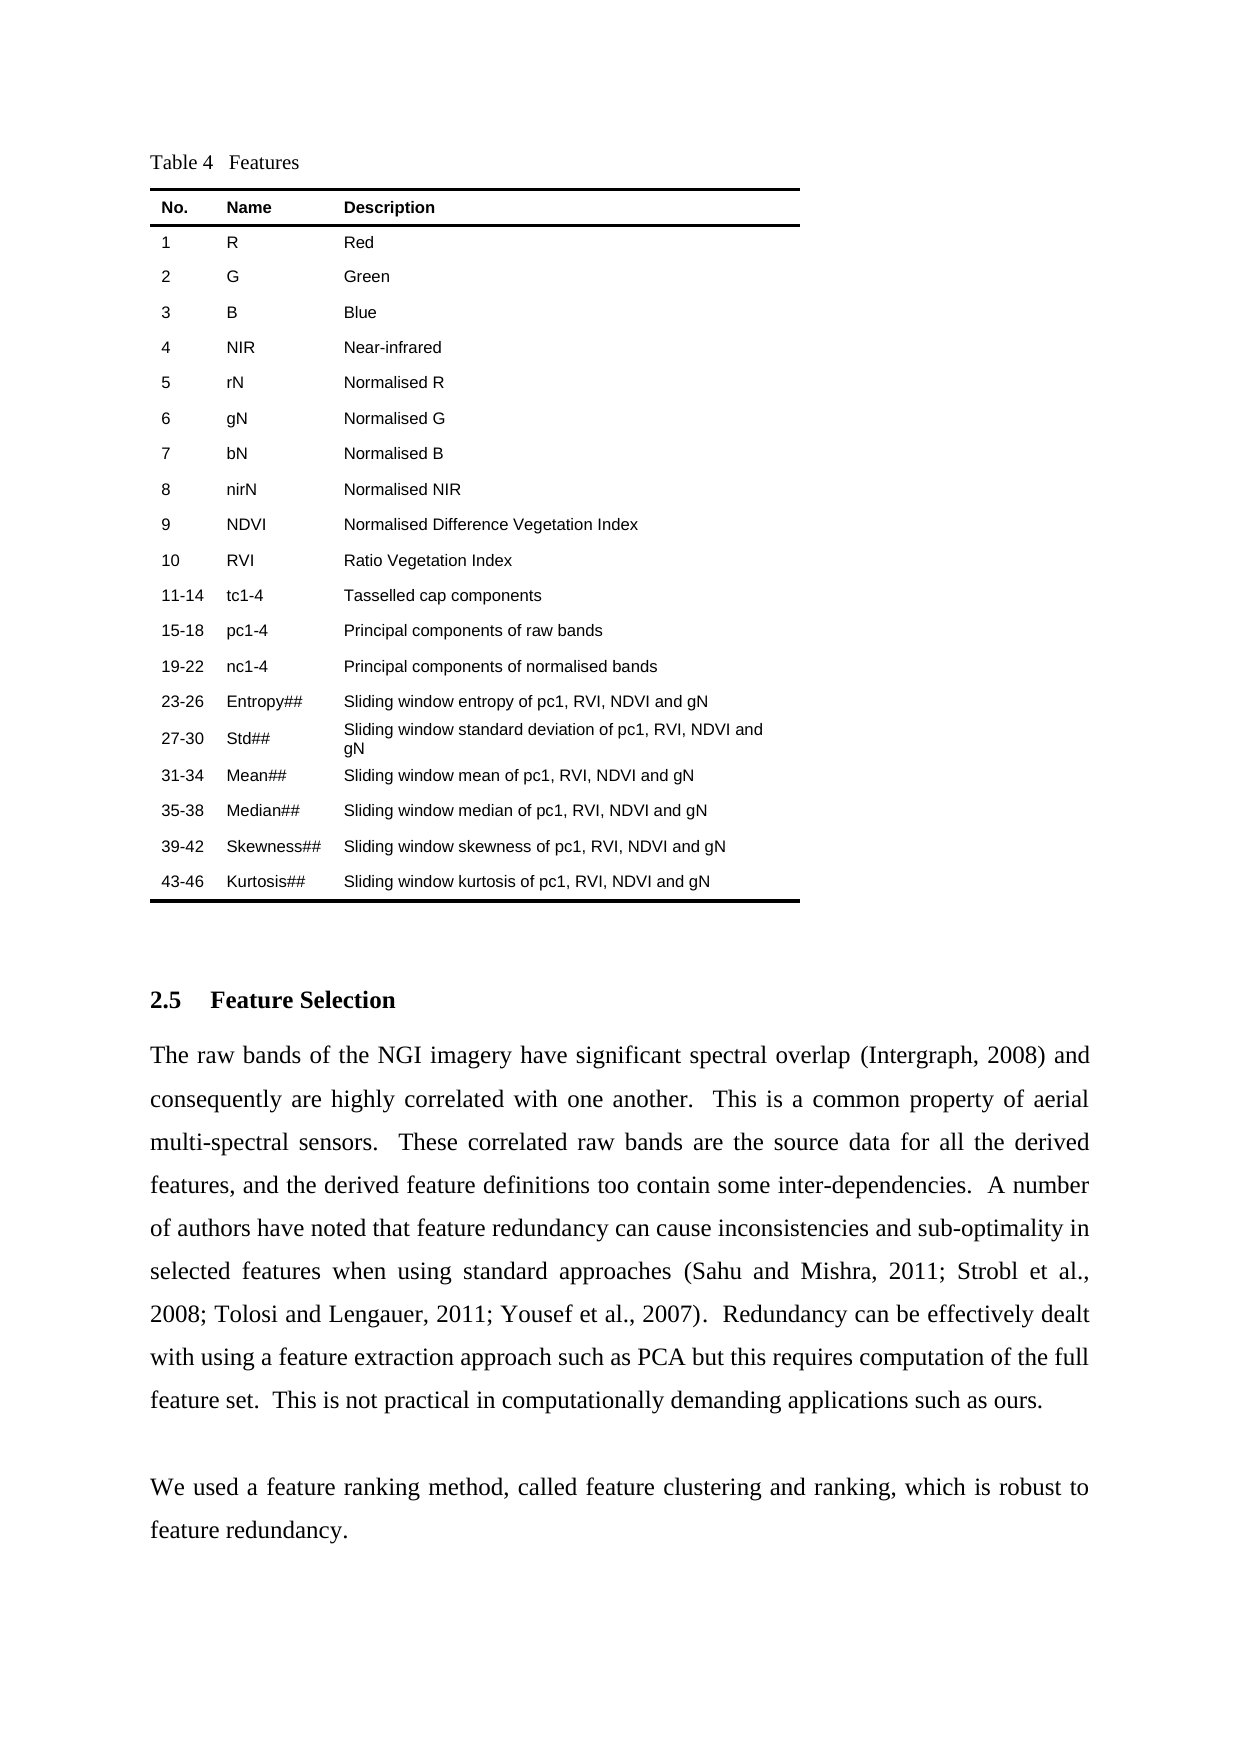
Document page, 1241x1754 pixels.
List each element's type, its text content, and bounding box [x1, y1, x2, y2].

table_cell Normalised G [332, 401, 800, 436]
table_cell Sliding window standard deviation of pc1, RVI, NDVI and gN [332, 719, 800, 758]
table_cell G [215, 259, 332, 294]
table_cell 31-34 [150, 758, 215, 793]
table_cell 35-38 [150, 793, 215, 828]
table_cell Entropy## [215, 684, 332, 719]
table_cell bN [215, 436, 332, 471]
table_cell gN [215, 401, 332, 436]
table_cell 3 [150, 294, 215, 330]
table_cell 43-46 [150, 864, 215, 899]
table_cell Sliding window entropy of pc1, RVI, NDVI and gN [332, 684, 800, 719]
table_cell 10 [150, 542, 215, 578]
table_cell 11-14 [150, 578, 215, 613]
table_cell Skewness## [215, 829, 332, 864]
table_cell Normalised B [332, 436, 800, 471]
text Table 4 Features [150, 150, 1090, 174]
table_cell Median## [215, 793, 332, 828]
table_cell Near-infrared [332, 330, 800, 365]
table_cell 8 [150, 471, 215, 507]
table_cell NIR [215, 330, 332, 365]
table_cell Ratio Vegetation Index [332, 542, 800, 578]
table_cell Mean## [215, 758, 332, 793]
table_cell pc1-4 [215, 613, 332, 648]
table_cell 5 [150, 365, 215, 401]
table_cell R [215, 227, 332, 259]
table_cell 23-26 [150, 684, 215, 719]
table_cell Blue [332, 294, 800, 330]
table_cell Green [332, 259, 800, 294]
table_cell Principal components of raw bands [332, 613, 800, 648]
text The raw bands of the NGI imagery have significant spectral overlap (Intergraph, 2008) and consequently are highly correlated with one another. This is a common property of aerial multi-spectral sensors. These correlated raw bands are the source data for all the derived features, and the derived feature definitions too contain some inter-dependencies. A number of authors have noted that feature redundancy can cause inconsistencies and sub-optimality in selected features when using standard approaches (Sahu and Mishra, 2011; Strobl et al., 2008; Tolosi and Lengauer, 2011; Yousef et al., 2007). Redundancy can be effectively dealt with using a feature extraction approach such as PCA but this requires computation of the full feature set. This is not practical in computationally demanding applications such as ours. [150, 1041, 1090, 1414]
table_cell NDVI [215, 507, 332, 542]
table_cell Sliding window kurtosis of pc1, RVI, NDVI and gN [332, 864, 800, 899]
table_cell Kurtosis## [215, 864, 332, 899]
table_cell Std## [215, 719, 332, 758]
table_cell 27-30 [150, 719, 215, 758]
table_cell 19-22 [150, 649, 215, 684]
table_cell 1 [150, 227, 215, 259]
table_cell tc1-4 [215, 578, 332, 613]
table_cell Red [332, 227, 800, 259]
table_header Name [215, 191, 332, 223]
table_cell 6 [150, 401, 215, 436]
table_cell 39-42 [150, 829, 215, 864]
table_cell 4 [150, 330, 215, 365]
table_cell 15-18 [150, 613, 215, 648]
table_cell B [215, 294, 332, 330]
table_cell Sliding window mean of pc1, RVI, NDVI and gN [332, 758, 800, 793]
table_header No. [150, 191, 215, 223]
table_cell Sliding window skewness of pc1, RVI, NDVI and gN [332, 829, 800, 864]
table_cell nirN [215, 471, 332, 507]
table_cell nc1-4 [215, 649, 332, 684]
table_cell 2 [150, 259, 215, 294]
subtitle Feature Selection [150, 985, 1090, 1014]
table_cell Sliding window median of pc1, RVI, NDVI and gN [332, 793, 800, 828]
table_cell Normalised Difference Vegetation Index [332, 507, 800, 542]
table_cell Normalised NIR [332, 471, 800, 507]
table_cell Principal components of normalised bands [332, 649, 800, 684]
table_header Description [332, 191, 800, 223]
table_cell RVI [215, 542, 332, 578]
table_cell 9 [150, 507, 215, 542]
table_cell Normalised R [332, 365, 800, 401]
text We used a feature ranking method, called feature clustering and ranking, which is robust to feature redundancy. [150, 1472, 1090, 1544]
table_cell rN [215, 365, 332, 401]
table_cell Tasselled cap components [332, 578, 800, 613]
table_cell 7 [150, 436, 215, 471]
